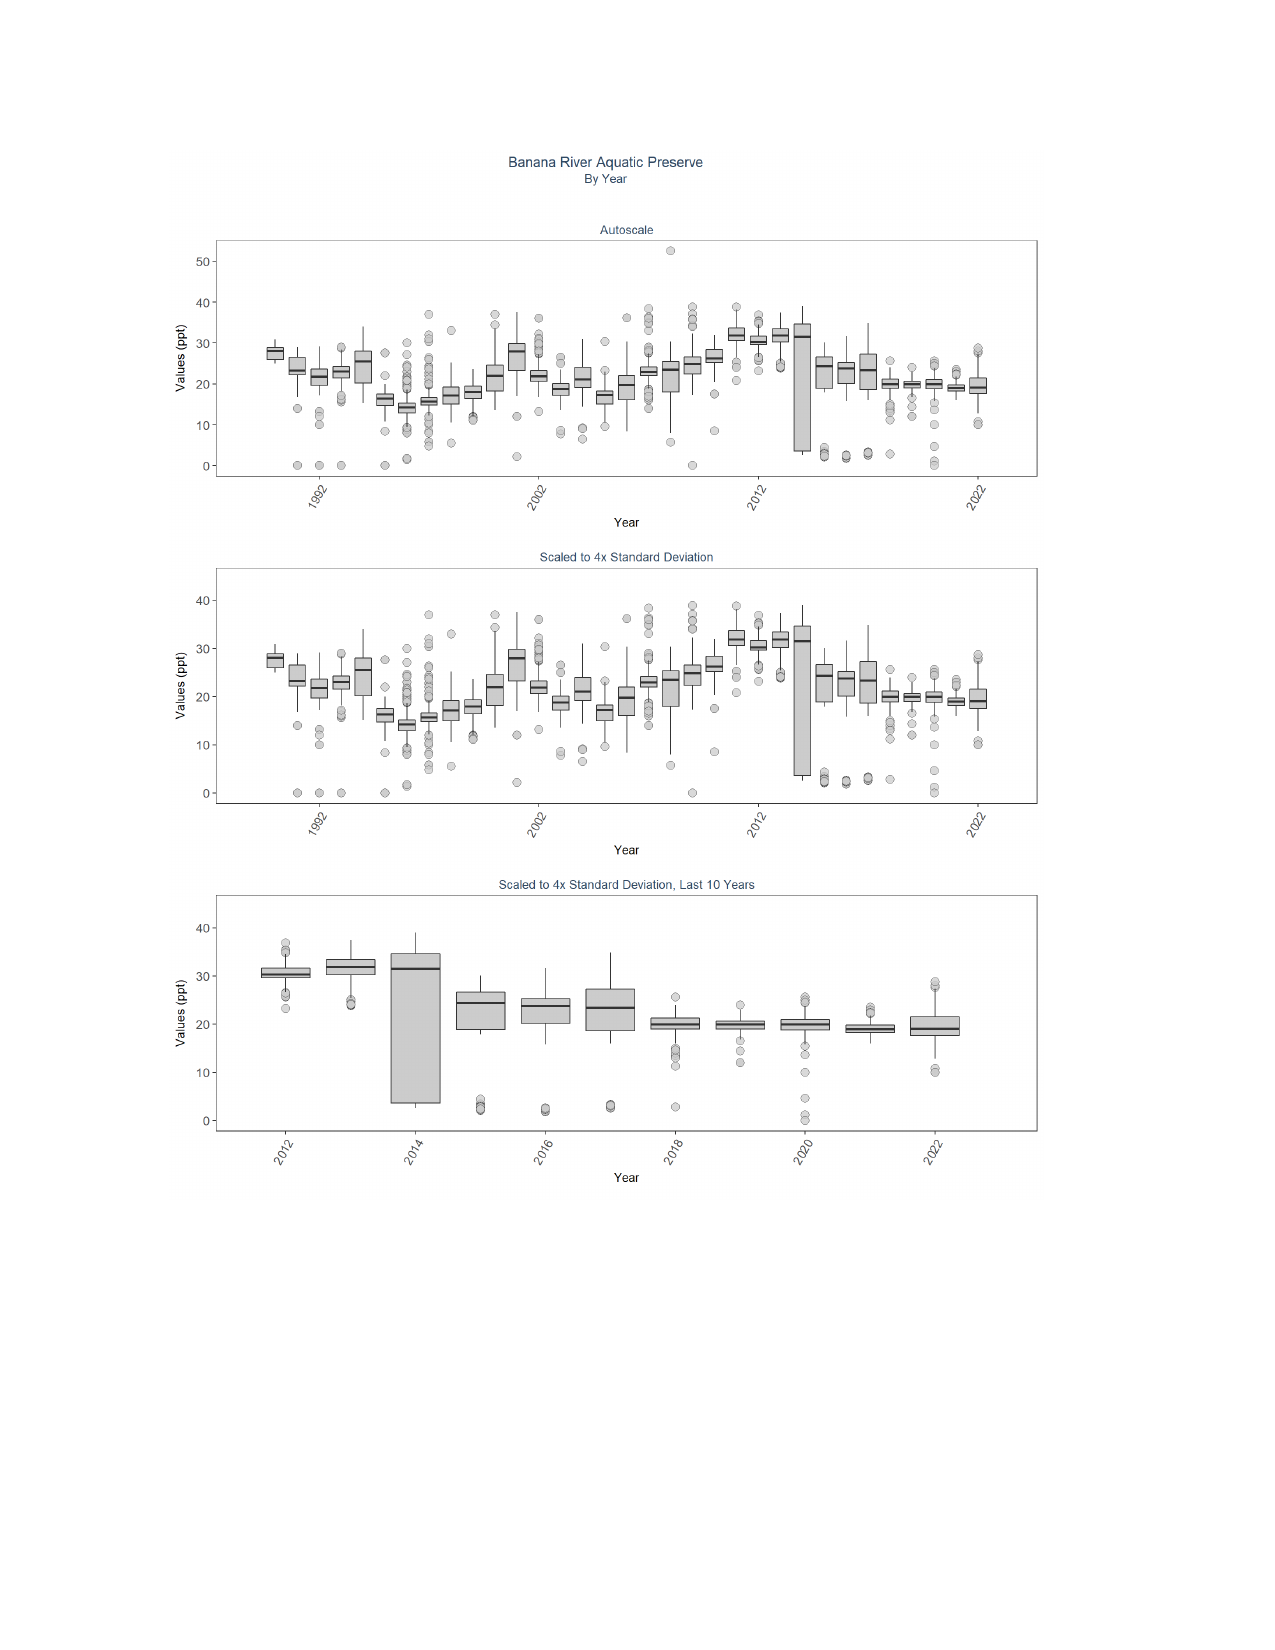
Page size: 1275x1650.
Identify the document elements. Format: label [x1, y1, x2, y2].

picture [168, 150, 1044, 1200]
